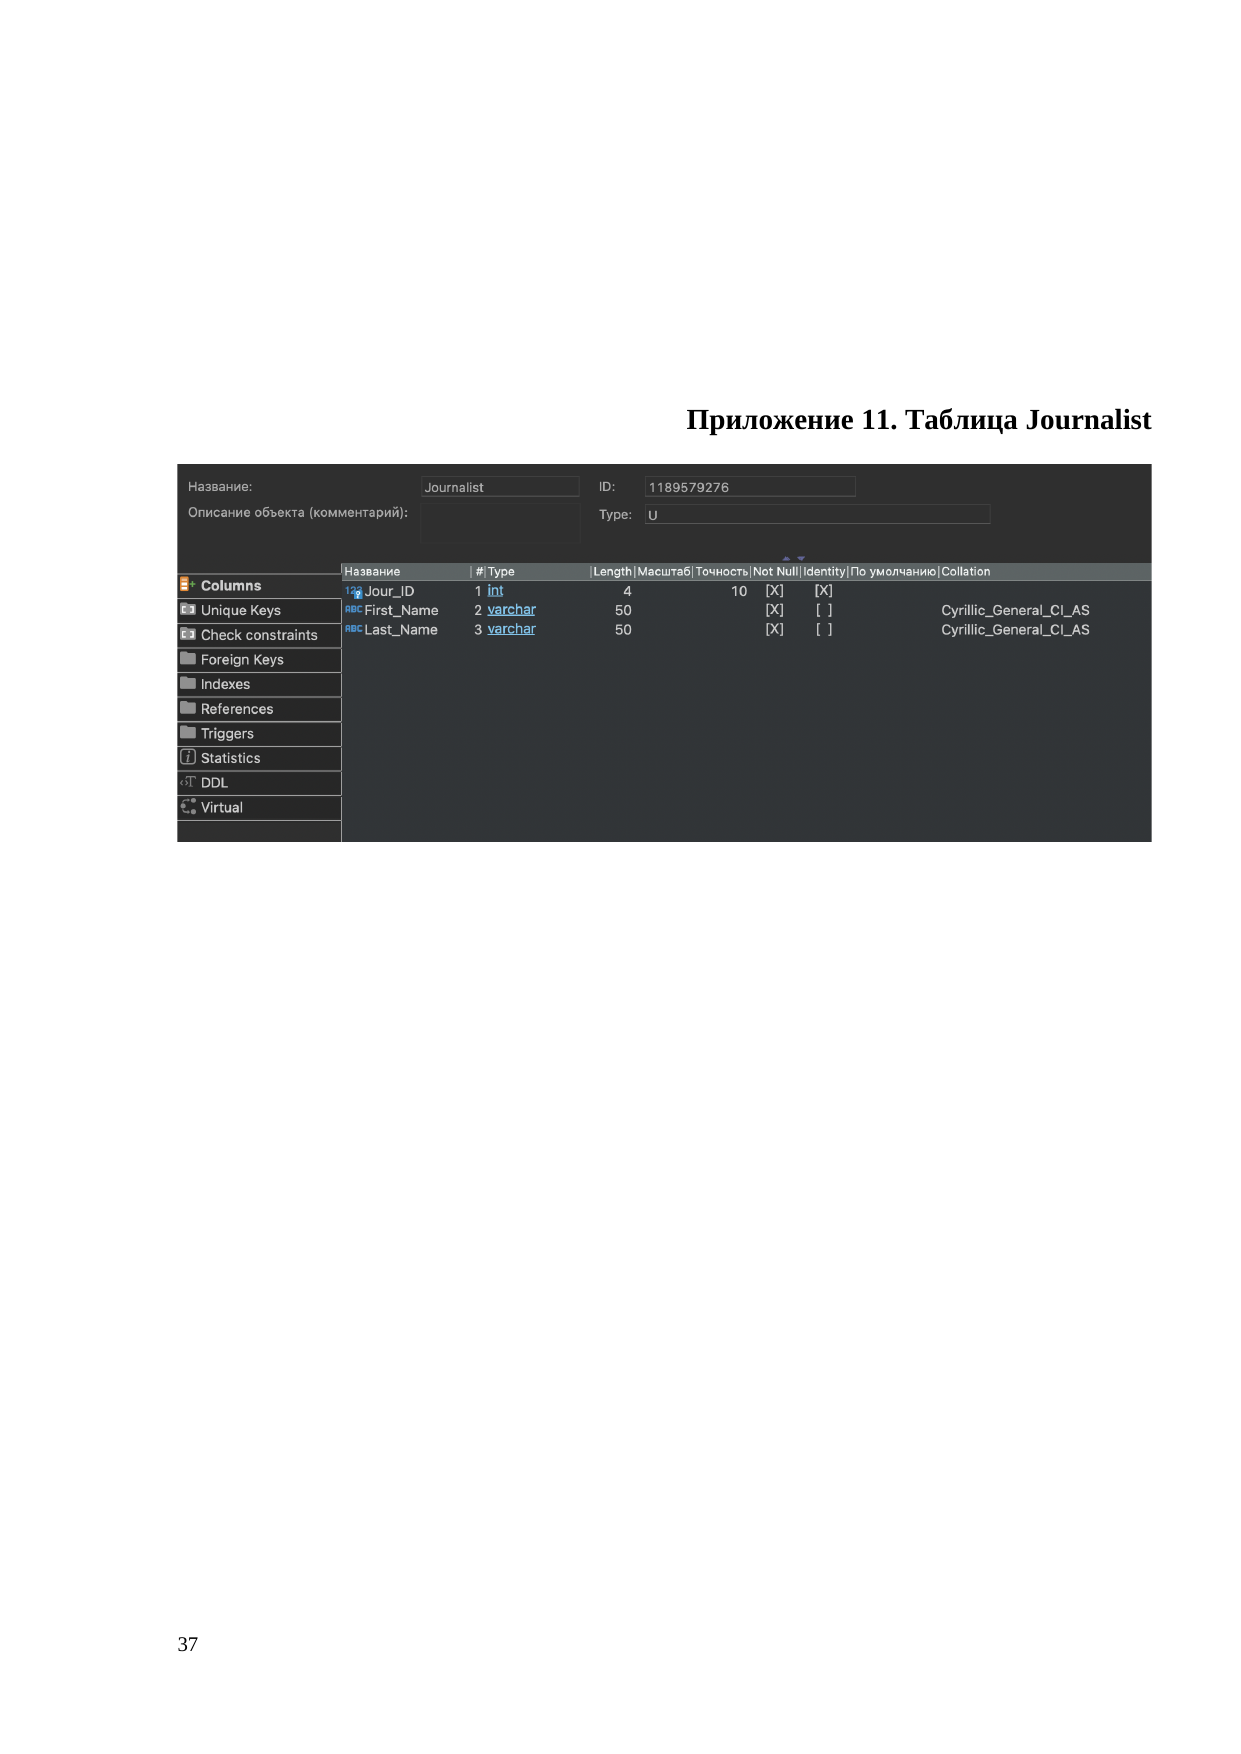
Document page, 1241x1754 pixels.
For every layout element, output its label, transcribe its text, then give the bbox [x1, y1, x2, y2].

subtitle Приложение 11. Таблица Journalist [177, 402, 1152, 435]
picture [177, 464, 1152, 842]
